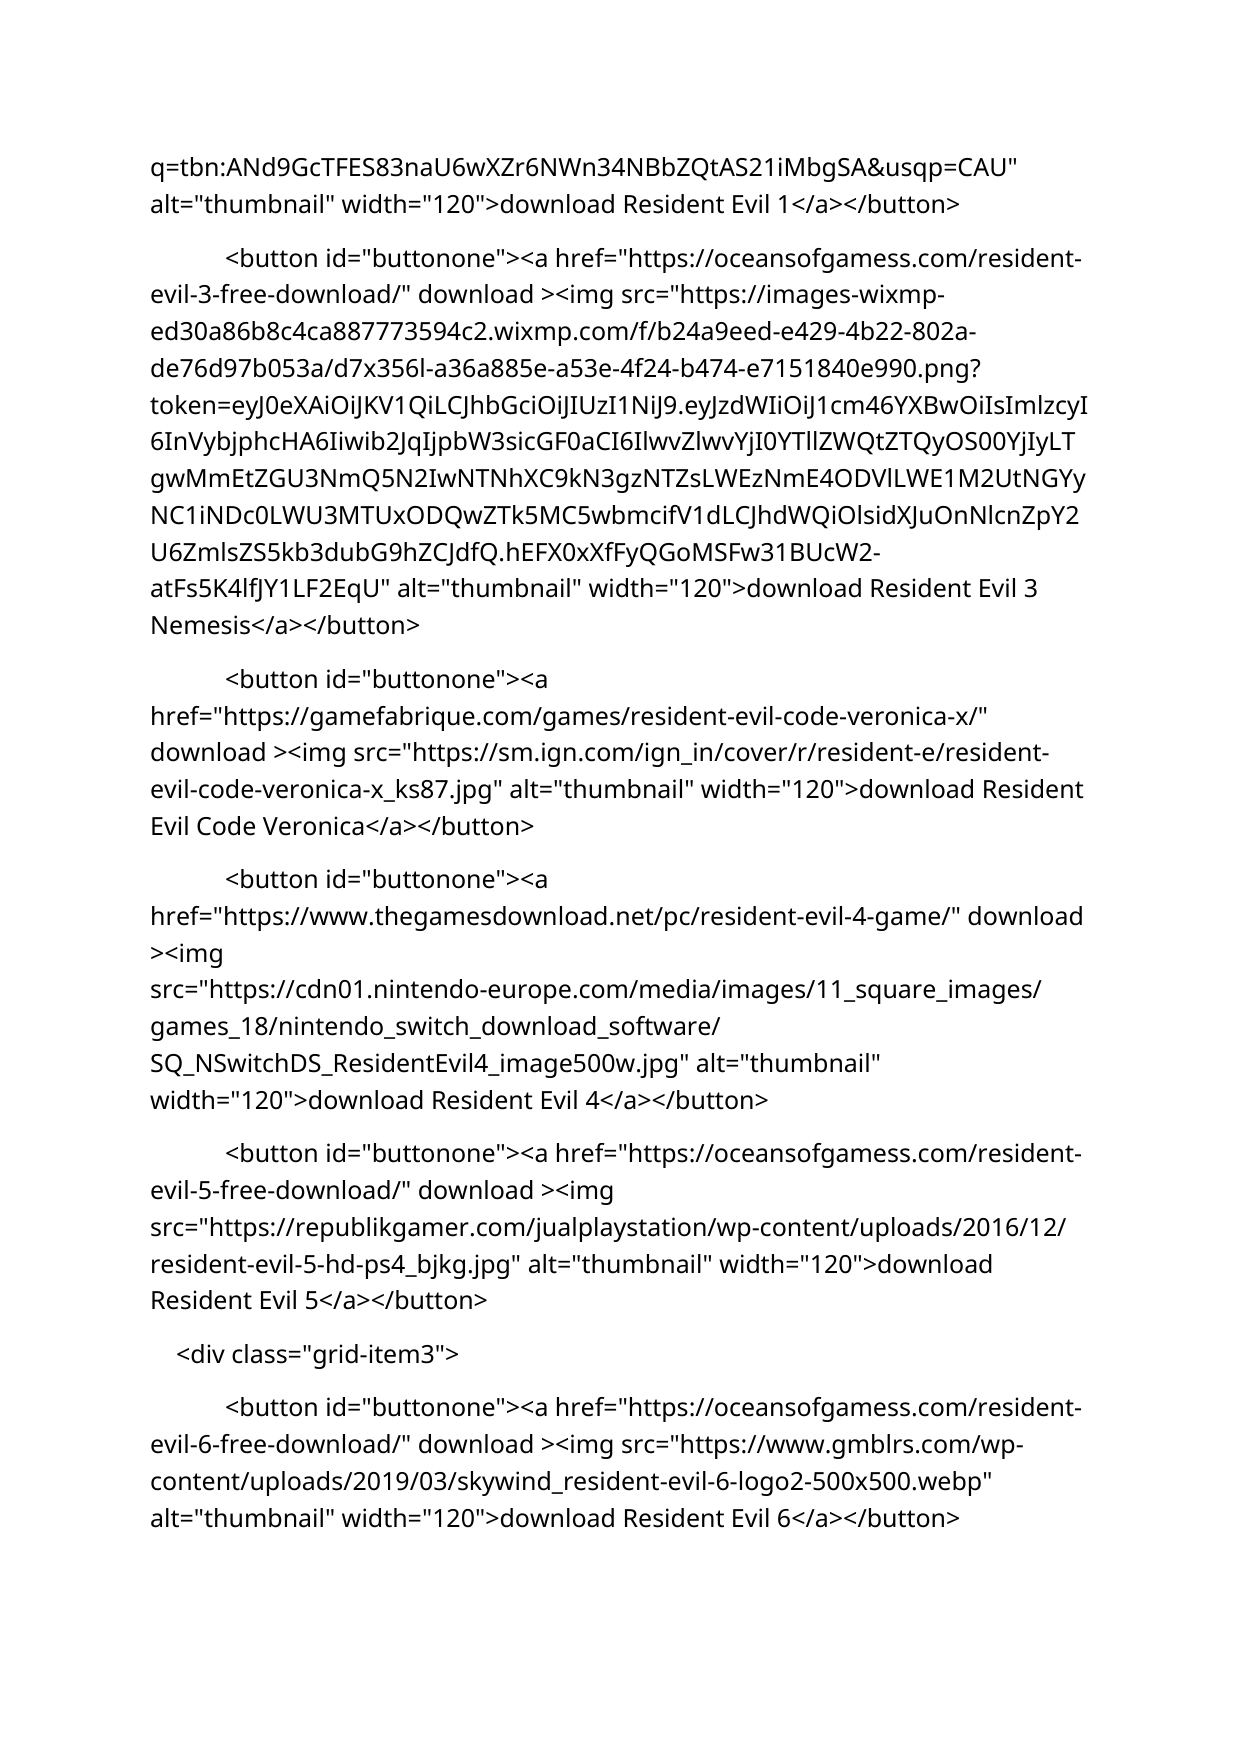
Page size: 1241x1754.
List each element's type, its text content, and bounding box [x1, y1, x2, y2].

text <button id="buttonone"><a href="https://oceansofgamess.com/resident-evil-5-free-download/" download ><img src="https://republikgamer.com/jualplaystation/wp-content/uploads/2016/12/resident-evil-5-hd-ps4_bjkg.jpg" alt="thumbnail" width="120">download Resident Evil 5</a></button> [150, 1136, 1090, 1317]
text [150, 150, 1090, 221]
text <button id="buttonone"><a href="https://oceansofgamess.com/resident-evil-6-free-download/" download ><img src="https://www.gmblrs.com/wp-content/uploads/2019/03/skywind_resident-evil-6-logo2-500x500.webp" alt="thumbnail" width="120">download Resident Evil 6</a></button> [150, 1390, 1090, 1534]
text <button id="buttonone"><a href="https://gamefabrique.com/games/resident-evil-code-veronica-x/" download ><img src="https://sm.ign.com/ign_in/cover/r/resident-e/resident-evil-code-veronica-x_ks87.jpg" alt="thumbnail" width="120">download Resident Evil Code Veronica</a></button> [150, 661, 1090, 842]
text <div class="grid-item3"> [150, 1336, 1090, 1371]
text <button id="buttonone"><a href="https://oceansofgamess.com/resident-evil-3-free-download/" download ><img src="https://images-wixmp-ed30a86b8c4ca887773594c2.wixmp.com/f/b24a9eed-e429-4b22-802a-de76d97b053a/d7x356l-a36a885e-a53e-4f24-b474-e7151840e990.png?token=eyJ0eXAiOiJKV1QiLCJhbGciOiJIUzI1NiJ9.eyJzdWIiOiJ1cm46YXBwOiIsImlzcyI6InVybjphcHA6Iiwib2JqIjpbW3sicGF0aCI6IlwvZlwvYjI0YTllZWQtZTQyOS00YjIyLTgwMmEtZGU3NmQ5N2IwNTNhXC9kN3gzNTZsLWEzNmE4ODVlLWE1M2UtNGYyNC1iNDc0LWU3MTUxODQwZTk5MC5wbmcifV1dLCJhdWQiOlsidXJuOnNlcnZpY2U6ZmlsZS5kb3dubG9hZCJdfQ.hEFX0xXfFyQGoMSFw31BUcW2-atFs5K4lfJY1LF2EqU" alt="thumbnail" width="120">download Resident Evil 3 Nemesis</a></button> [150, 240, 1090, 642]
text <button id="buttonone"><a href="https://www.thegamesdownload.net/pc/resident-evil-4-game/" download ><img src="https://cdn01.nintendo-europe.com/media/images/11_square_images/games_18/nintendo_switch_download_software/SQ_NSwitchDS_ResidentEvil4_image500w.jpg" alt="thumbnail" width="120">download Resident Evil 4</a></button> [150, 862, 1090, 1117]
